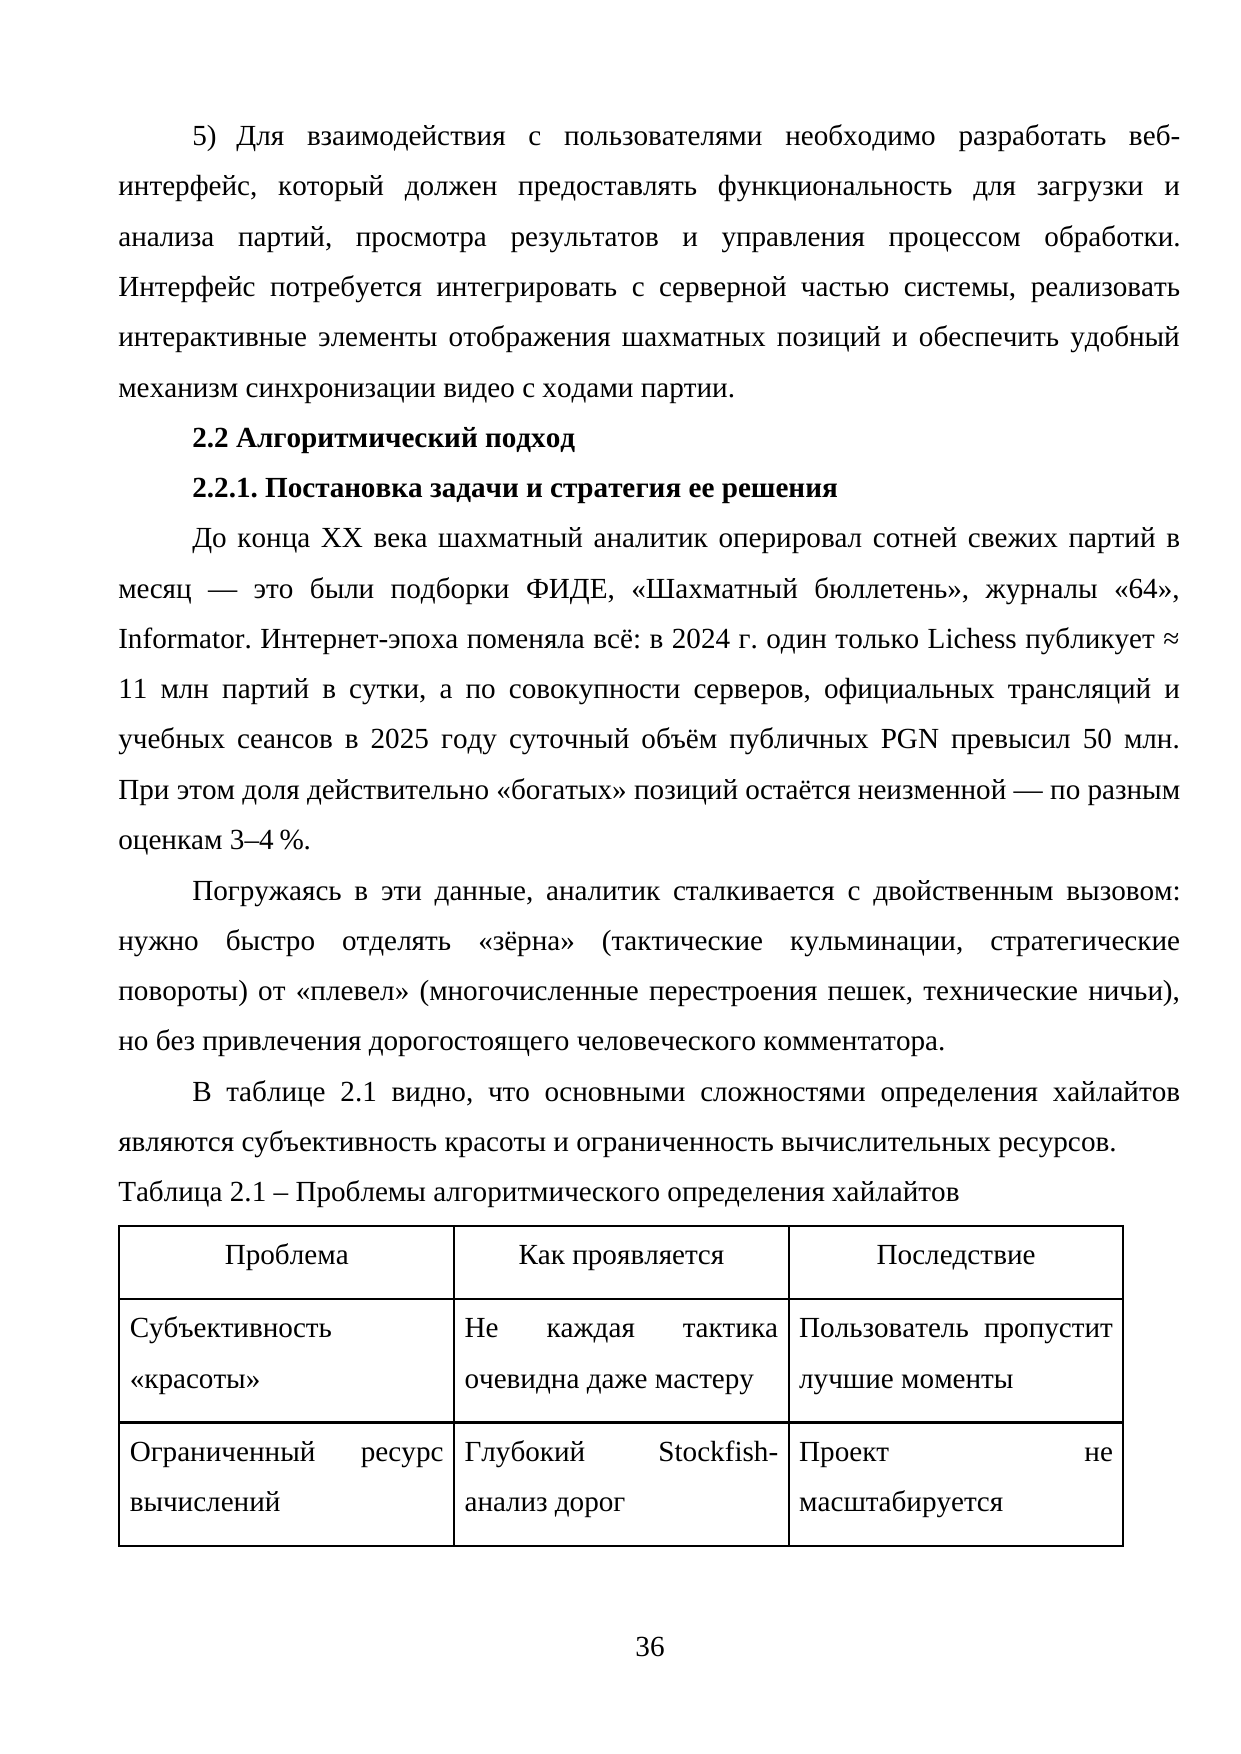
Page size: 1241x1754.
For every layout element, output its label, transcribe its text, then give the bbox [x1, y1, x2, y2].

table_cell Проект не масштабируется [790, 1424, 1122, 1545]
text До конца XX века шахматный аналитик оперировал сотней свежих партий в месяц — это были подборки ФИДЕ, «Шахматный бюллетень», журналы «64», Informator. Интернет-эпоха поменяла всё: в 2024 г. один только Lichess публикует ≈ 11 млн партий в сутки, а по совокупности серверов, официальных трансляций и учебных сеансов в 2025 году суточный объём публичных PGN превысил 50 млн. При этом доля действительно «богатых» позиций остаётся неизменной — по разным оценкам 3–4 %. [118, 520, 1181, 856]
table_cell Субъективность «красоты» [120, 1300, 453, 1421]
text В таблице 2.1 видно, что основными сложностями определения хайлайтов являются субъективность красоты и ограниченность вычислительных ресурсов. [118, 1074, 1181, 1158]
table_cell Ограниченный ресурс вычислений [120, 1424, 453, 1545]
subtitle 2.2 Алгоритмический подход [118, 420, 1181, 453]
subtitle 2.2.1. Постановка задачи и стратегия ее решения [118, 470, 1181, 504]
text Погружаясь в эти данные, аналитик сталкивается с двойственным вызовом: нужно быстро отделять «зёрна» (тактические кульминации, стратегические повороты) от «плевел» (многочисленные перестроения пешек, технические ничьи), но без привлечения дорогостоящего человеческого комментатора. [118, 873, 1181, 1057]
table_header Проблема [120, 1227, 453, 1298]
table_header Последствие [790, 1227, 1122, 1298]
text Таблица 2.1 – Проблемы алгоритмического определения хайлайтов [118, 1174, 1181, 1208]
list Для взаимодействия с пользователями необходимо разработать веб-интерфейс, который должен предоставлять функциональность для загрузки и анализа партий, просмотра результатов и управления процессом обработки. Интерфейс потребуется интегрировать с серверной частью системы, реализовать интерактивные элементы отображения шахматных позиций и обеспечить удобный механизм синхронизации видео с ходами партии. [118, 118, 1181, 403]
table_cell Глубокий Stockfish-анализ дорог [455, 1424, 788, 1545]
table_cell Не каждая тактика очевидна даже мастеру [455, 1300, 788, 1421]
table_cell Пользователь пропустит лучшие моменты [790, 1300, 1122, 1421]
table_header Как проявляется [455, 1227, 788, 1298]
